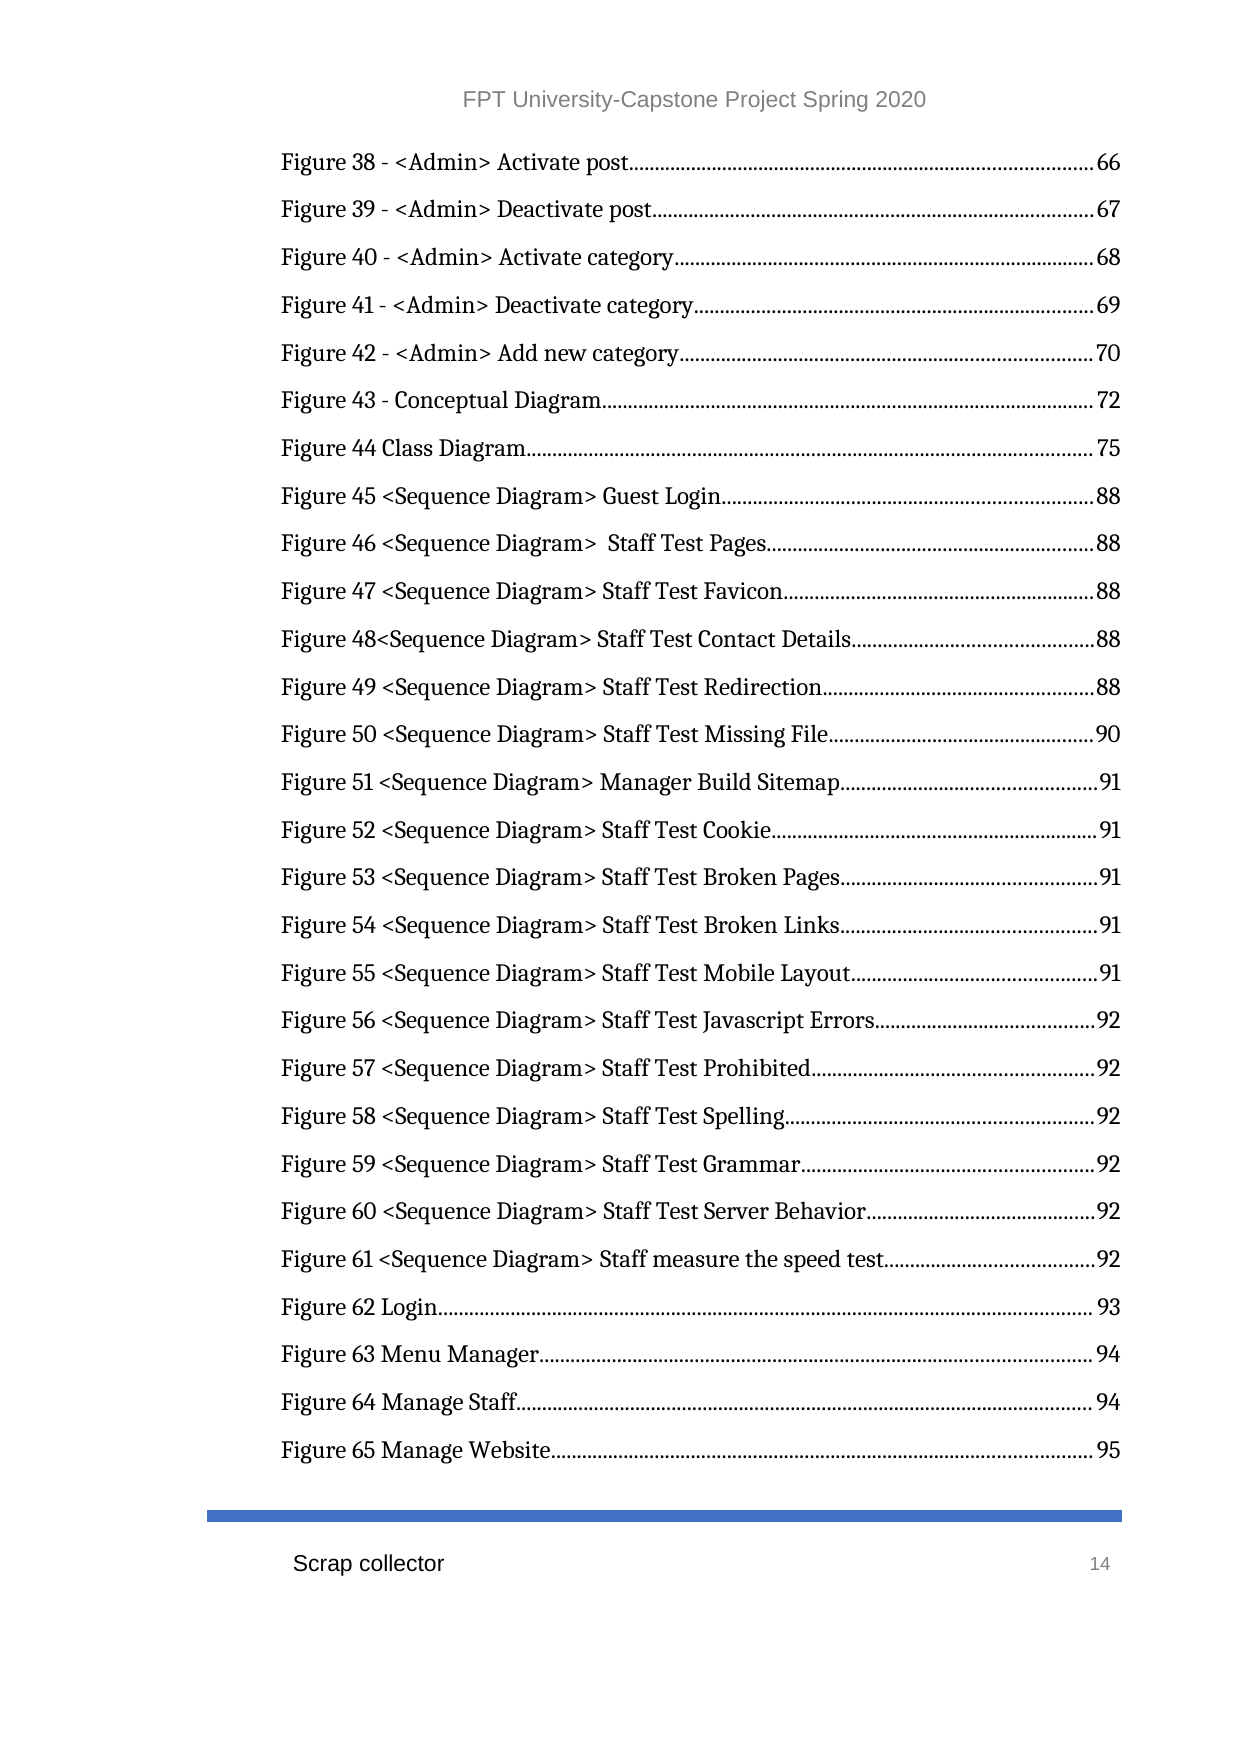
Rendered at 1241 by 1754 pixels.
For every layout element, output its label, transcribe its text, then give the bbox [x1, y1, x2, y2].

text Figure 57 <Sequence Diagram> Staff Test Prohibited 92 [207, 1054, 1122, 1083]
text Figure 48<Sequence Diagram> Staff Test Contact Details 88 [207, 625, 1122, 653]
text Figure 50 <Sequence Diagram> Staff Test Missing File 90 [207, 720, 1122, 749]
text Figure 52 <Sequence Diagram> Staff Test Cookie 91 [207, 816, 1122, 844]
text Figure 38 - <Admin> Activate post 66 [207, 148, 1122, 176]
text Figure 55 <Sequence Diagram> Staff Test Mobile Layout 91 [207, 959, 1122, 987]
text Figure 47 <Sequence Diagram> Staff Test Favicon 88 [207, 577, 1122, 606]
text Figure 58 <Sequence Diagram> Staff Test Spelling 92 [207, 1102, 1122, 1131]
text Figure 60 <Sequence Diagram> Staff Test Server Behavior 92 [207, 1197, 1122, 1226]
text Figure 51 <Sequence Diagram> Manager Build Sitemap 91 [207, 768, 1122, 797]
text Figure 64 Manage Staff 94 [207, 1388, 1122, 1417]
text Figure 46 <Sequence Diagram> Staff Test Pages 88 [207, 529, 1122, 558]
text Figure 44 Class Diagram 75 [207, 434, 1122, 463]
text Figure 59 <Sequence Diagram> Staff Test Grammar 92 [207, 1149, 1122, 1178]
text Figure 39 - <Admin> Deactivate post 67 [207, 195, 1122, 224]
text Figure 56 <Sequence Diagram> Staff Test Javascript Errors 92 [207, 1006, 1122, 1035]
text Figure 54 <Sequence Diagram> Staff Test Broken Links 91 [207, 911, 1122, 940]
text Figure 53 <Sequence Diagram> Staff Test Broken Pages 91 [207, 863, 1122, 892]
text Figure 65 Manage Website 95 [207, 1436, 1122, 1464]
text Figure 41 - <Admin> Deactivate category 69 [207, 291, 1122, 319]
text Figure 63 Menu Manager 94 [207, 1340, 1122, 1369]
text Figure 62 Login 93 [207, 1293, 1122, 1321]
text Figure 49 <Sequence Diagram> Staff Test Redirection 88 [207, 672, 1122, 701]
text Figure 61 <Sequence Diagram> Staff measure the speed test 92 [207, 1245, 1122, 1274]
text Figure 42 - <Admin> Add new category 70 [207, 338, 1122, 367]
text Figure 43 - Conceptual Diagram 72 [207, 386, 1122, 415]
text Figure 45 <Sequence Diagram> Guest Login 88 [207, 482, 1122, 510]
text Figure 40 - <Admin> Activate category 68 [207, 243, 1122, 272]
